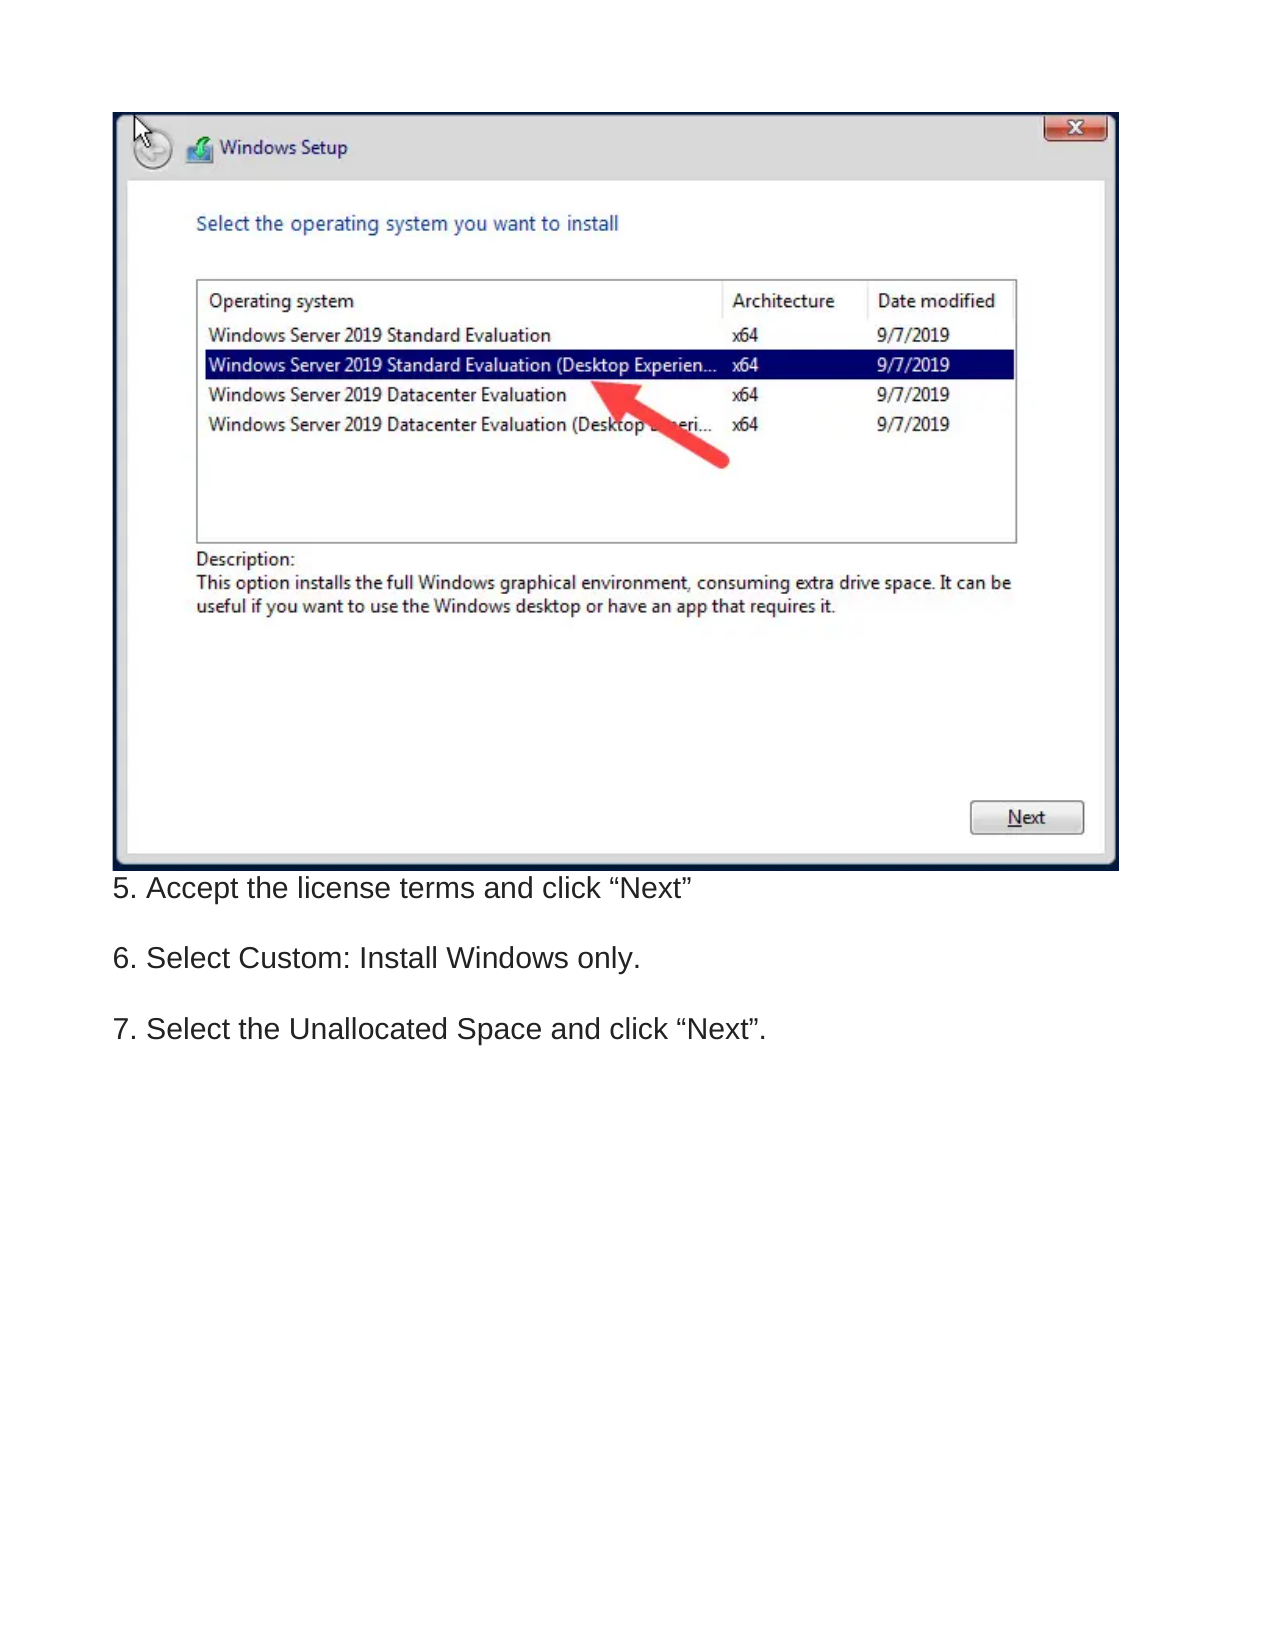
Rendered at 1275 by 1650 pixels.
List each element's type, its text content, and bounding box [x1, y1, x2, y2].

text 5. Accept the license terms and click “Next” [112, 870, 1170, 905]
picture [112, 112, 1119, 871]
text 6. Select Custom: Install Windows only. [112, 941, 1170, 975]
text 7. Select the Unallocated Space and click “Next”. [112, 1011, 1170, 1046]
